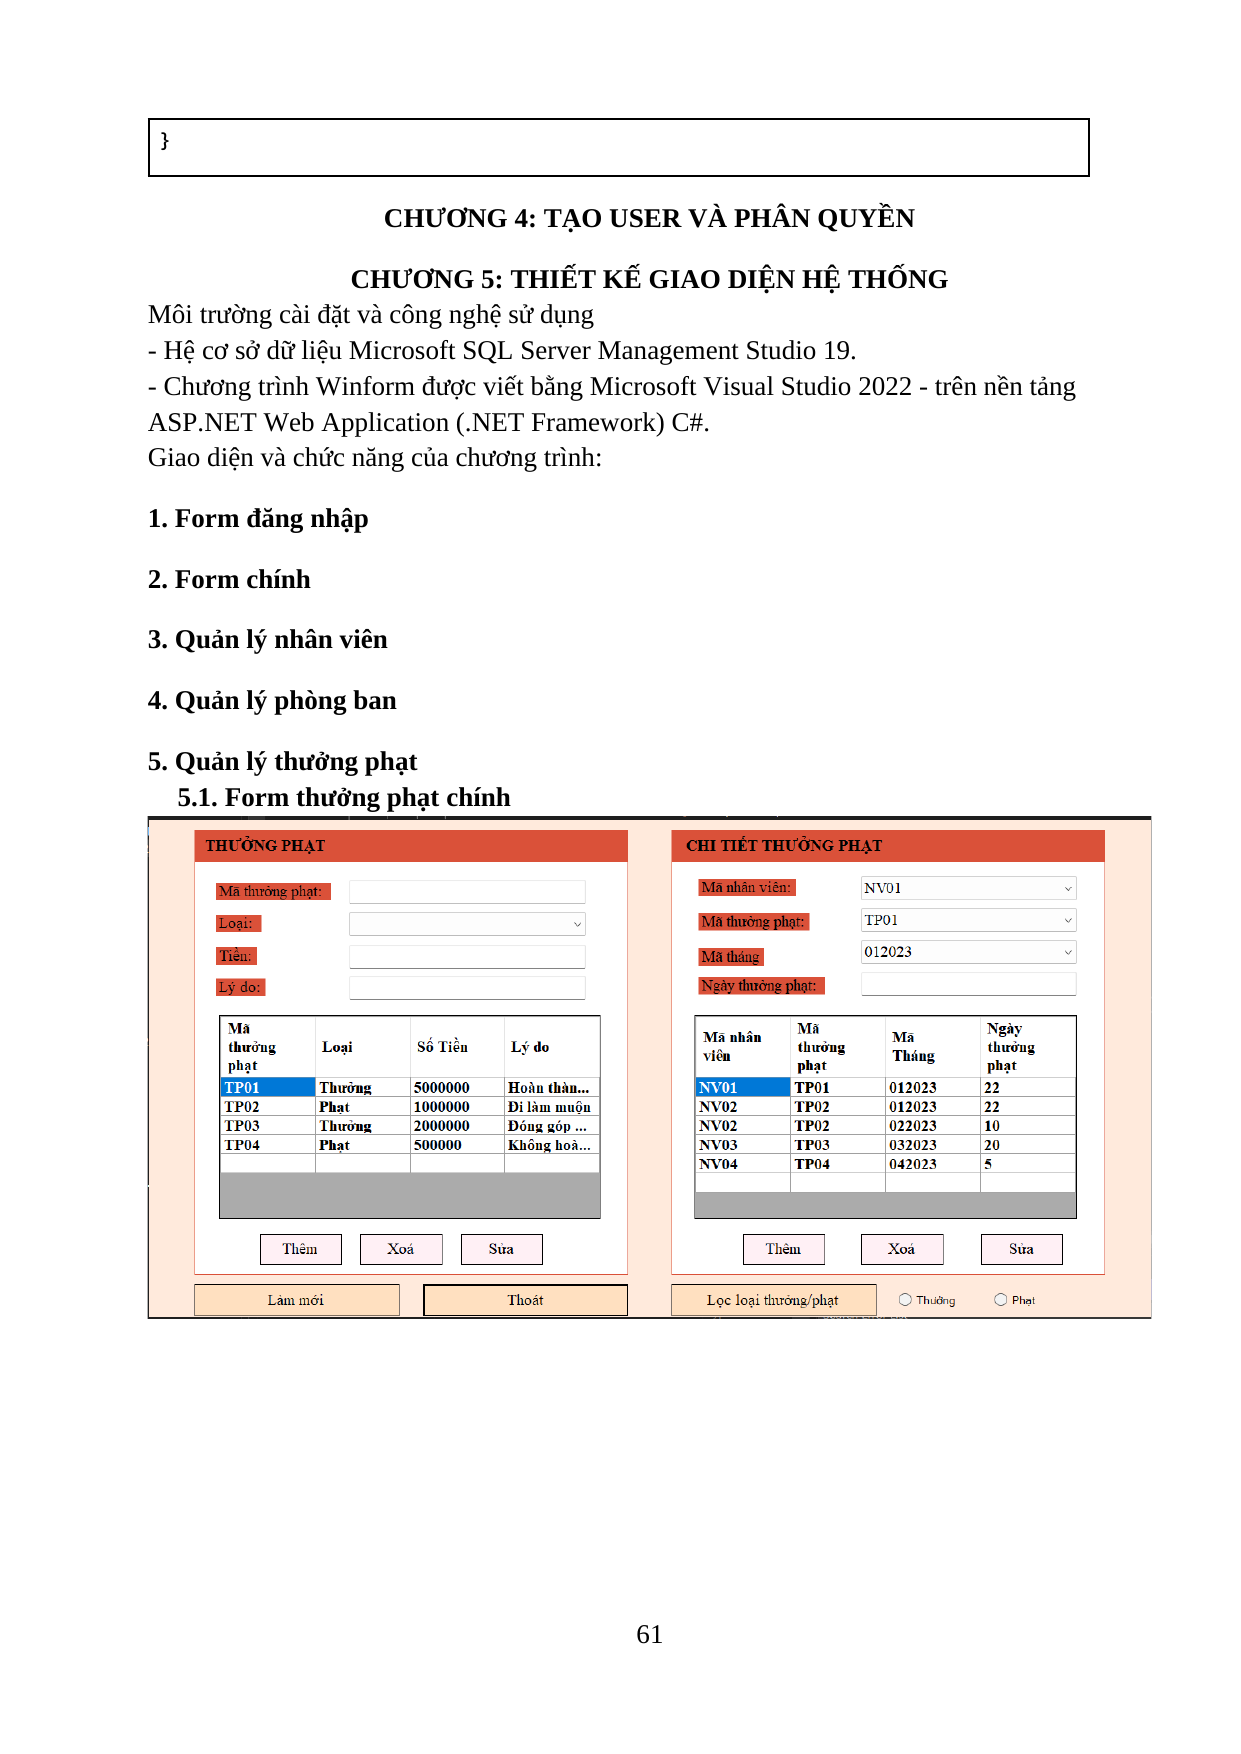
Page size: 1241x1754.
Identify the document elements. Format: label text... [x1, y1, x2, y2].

subtitle CHƯƠNG 5: THIẾT KẾ GIAO DIỆN HỆ THỐNG [148, 263, 1152, 294]
picture [147, 816, 1152, 1319]
text Giao diện và chức năng của chương trình: [148, 441, 1152, 472]
subtitle 2. Form chính [148, 563, 1152, 594]
text ASP.NET Web Application (.NET Framework) C#. [148, 406, 1152, 437]
subtitle 5.1. Form thưởng phạt chính [148, 781, 1152, 812]
subtitle CHƯƠNG 4: TẠO USER VÀ PHÂN QUYỀN [148, 202, 1152, 233]
text - Chương trình Winform được viết bằng Microsoft Visual Studio 2022 - trên nền tảng [148, 370, 1152, 401]
subtitle 1. Form đăng nhập [148, 502, 1152, 533]
text - Hệ cơ sở dữ liệu Microsoft SQL Server Management Studio 19. [148, 334, 1152, 365]
subtitle 3. Quản lý nhân viên [148, 623, 1152, 655]
subtitle 4. Quản lý phòng ban [148, 684, 1152, 715]
text Môi trường cài đặt và công nghệ sử dụng [148, 298, 1152, 329]
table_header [150, 120, 1088, 175]
subtitle 5. Quản lý thưởng phạt [148, 745, 1152, 776]
